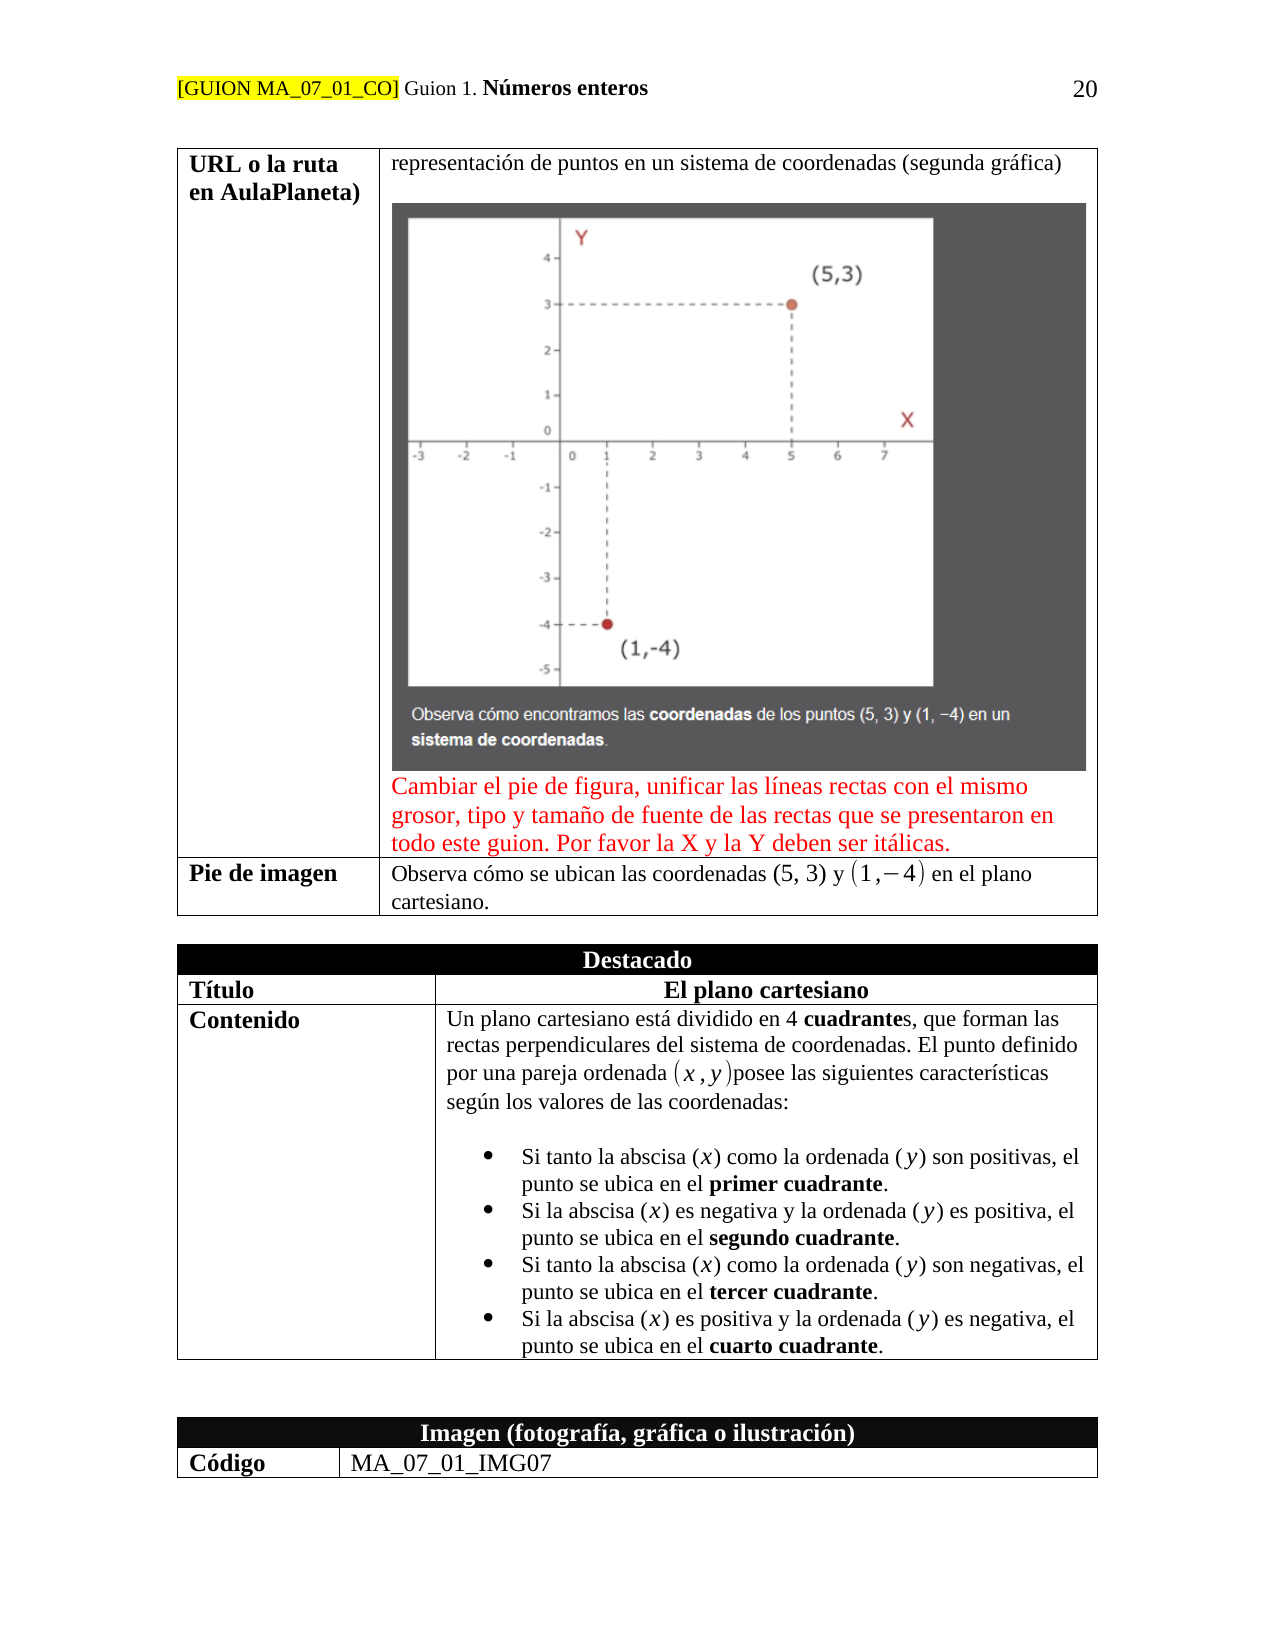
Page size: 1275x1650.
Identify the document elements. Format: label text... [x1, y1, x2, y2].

table_cell MA_07_01_IMG07 [340, 1448, 1097, 1477]
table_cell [380, 149, 1097, 857]
table_header Imagen (fotografía, gráfica o ilustración) [178, 1418, 1097, 1447]
table_header Destacado [178, 945, 1097, 974]
table_cell Un plano cartesiano está dividido en 4 cuadrantes, que forman las rectas perpendiculares del sistema de coordenadas. El punto definido por una pareja ordenada posee las siguientes características según los valores de las coordenadas: Si tanto la abscisa () como la ordenada () son positivas, el punto se ubica en el primer cuadrante. Si la abscisa () es negativa y la ordenada () es positiva, el punto se ubica en el segundo cuadrante. Si tanto la abscisa () como la ordenada () son negativas, el punto se ubica en el tercer cuadrante. Si la abscisa () es positiva y la ordenada () es negativa, el punto se ubica en el cuarto cuadrante. [436, 1005, 1097, 1359]
table_cell Pie de imagen [178, 858, 379, 914]
table_cell Título [178, 975, 435, 1004]
picture [391, 203, 1087, 771]
table_cell Código [178, 1448, 339, 1477]
table_cell Observa cómo se ubican las coordenadas y en el plano cartesiano. [380, 858, 1097, 914]
table_cell Contenido [178, 1005, 435, 1359]
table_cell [178, 149, 379, 857]
table_cell El plano cartesiano [436, 975, 1097, 1004]
